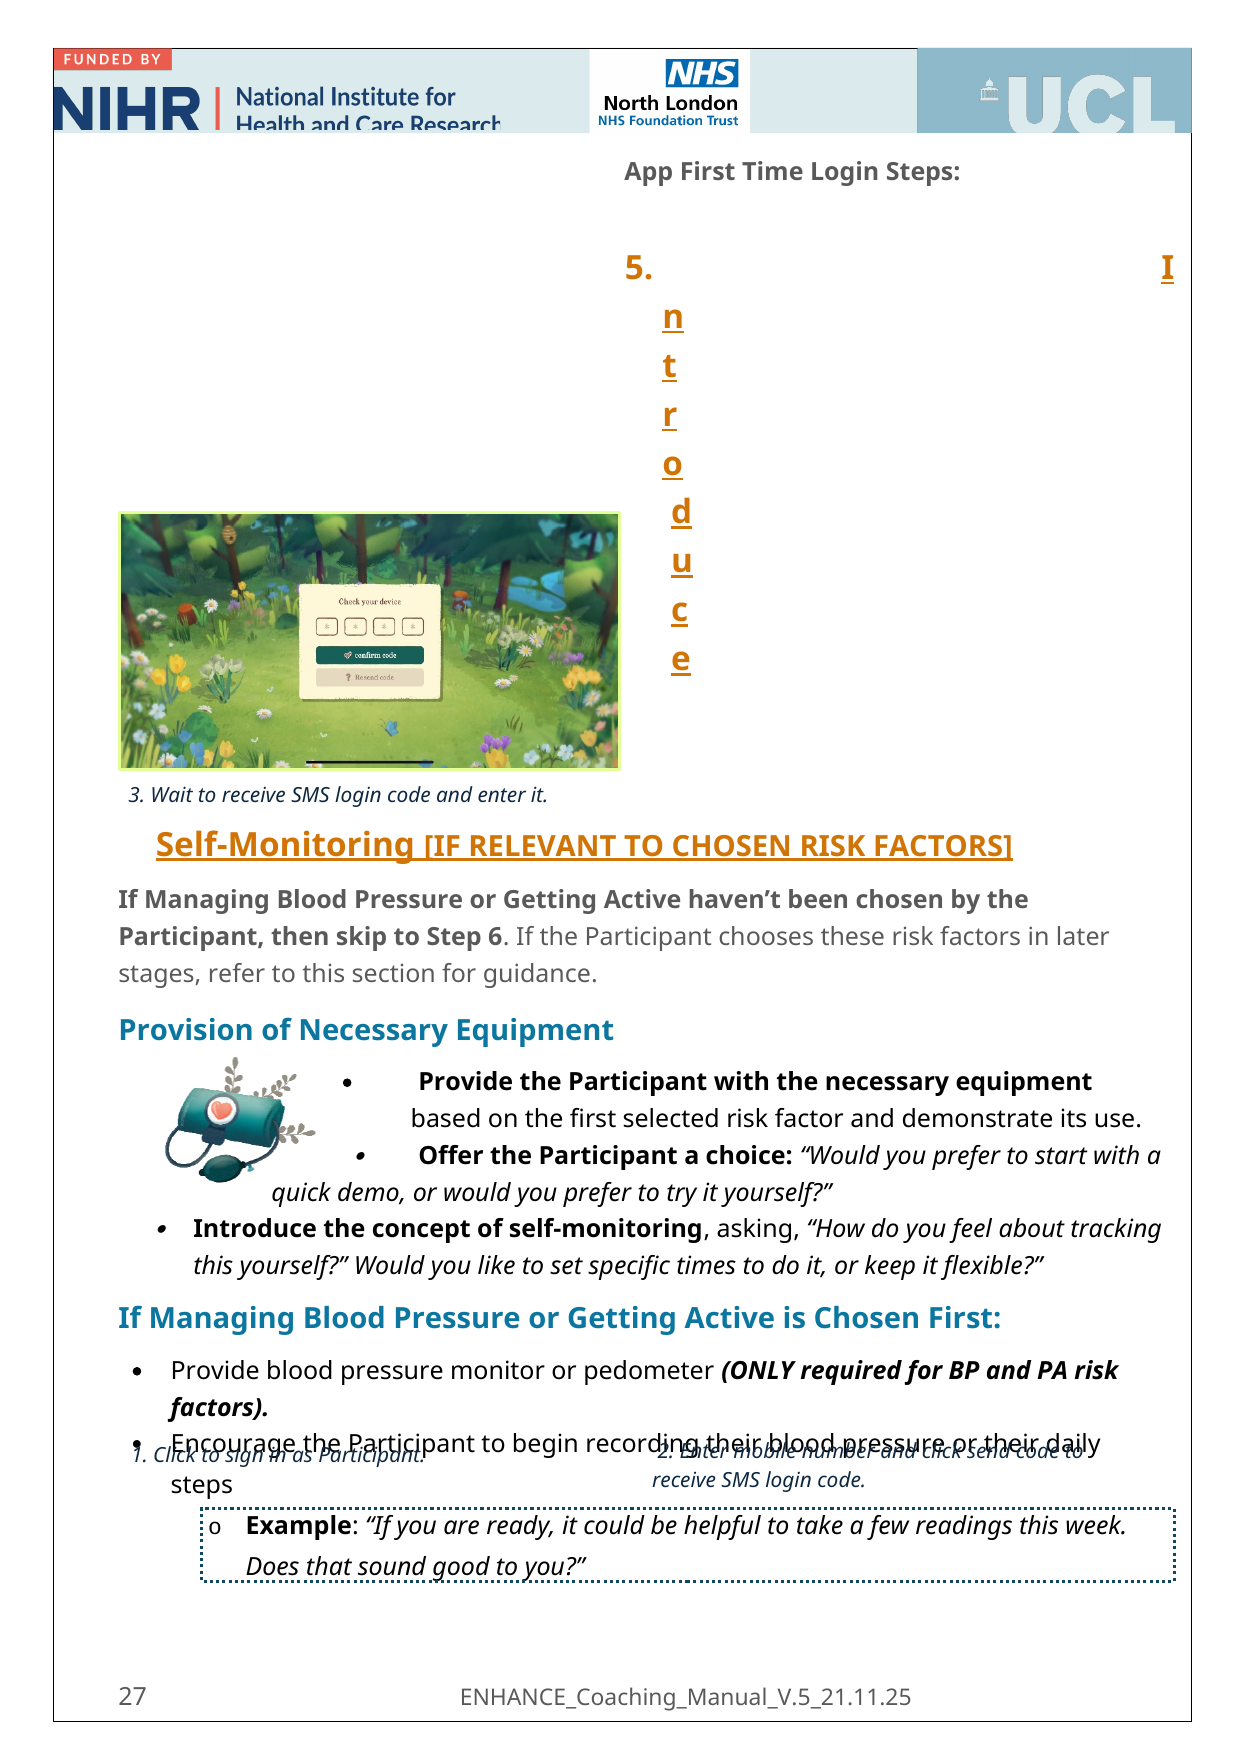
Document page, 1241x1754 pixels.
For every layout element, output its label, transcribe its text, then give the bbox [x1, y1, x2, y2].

list Introduce the concept of self-monitoring, asking, “How do you feel about tracking this yourself?” Would you like to set specific times to do it, or keep it flexible?” [156, 1211, 1166, 1282]
list Provide the Participant with the necessary equipment based on the first selected risk factor and demonstrate its use. [320, 1064, 1166, 1135]
picture [911, 40, 1196, 138]
picture [157, 1049, 320, 1188]
subtitle Provision of Necessary Equipment [118, 1009, 1166, 1048]
subtitle Introduce Self-Monitoring [IF RELEVANT TO CHOSEN RISK FACTORS] [118, 243, 1166, 866]
text App First Time Login Steps: [118, 153, 1166, 187]
text If Managing Blood Pressure or Getting Active haven’t been chosen by the Participant, then skip to Step 6. If the Participant chooses these risk factors in later stages, refer to this section for guidance. [118, 882, 1166, 989]
picture [589, 49, 750, 135]
subtitle If Managing Blood Pressure or Getting Active is Chosen First: [118, 1297, 1166, 1337]
list Encourage the Participant to begin recording their blood pressure or their daily steps [133, 1426, 1166, 1501]
list Provide blood pressure monitor or pedometer (ONLY required for BP and PA risk factors). [133, 1352, 1166, 1423]
picture [53, 48, 501, 130]
list Offer the Participant a choice: “Would you prefer to start with a quick demo, or would you prefer to try it yourself?” [133, 1138, 1166, 1208]
picture [121, 514, 618, 768]
list Example: “If you are ready, it could be helpful to take a few readings this week. Does that sound good to you?” [208, 1508, 1166, 1583]
